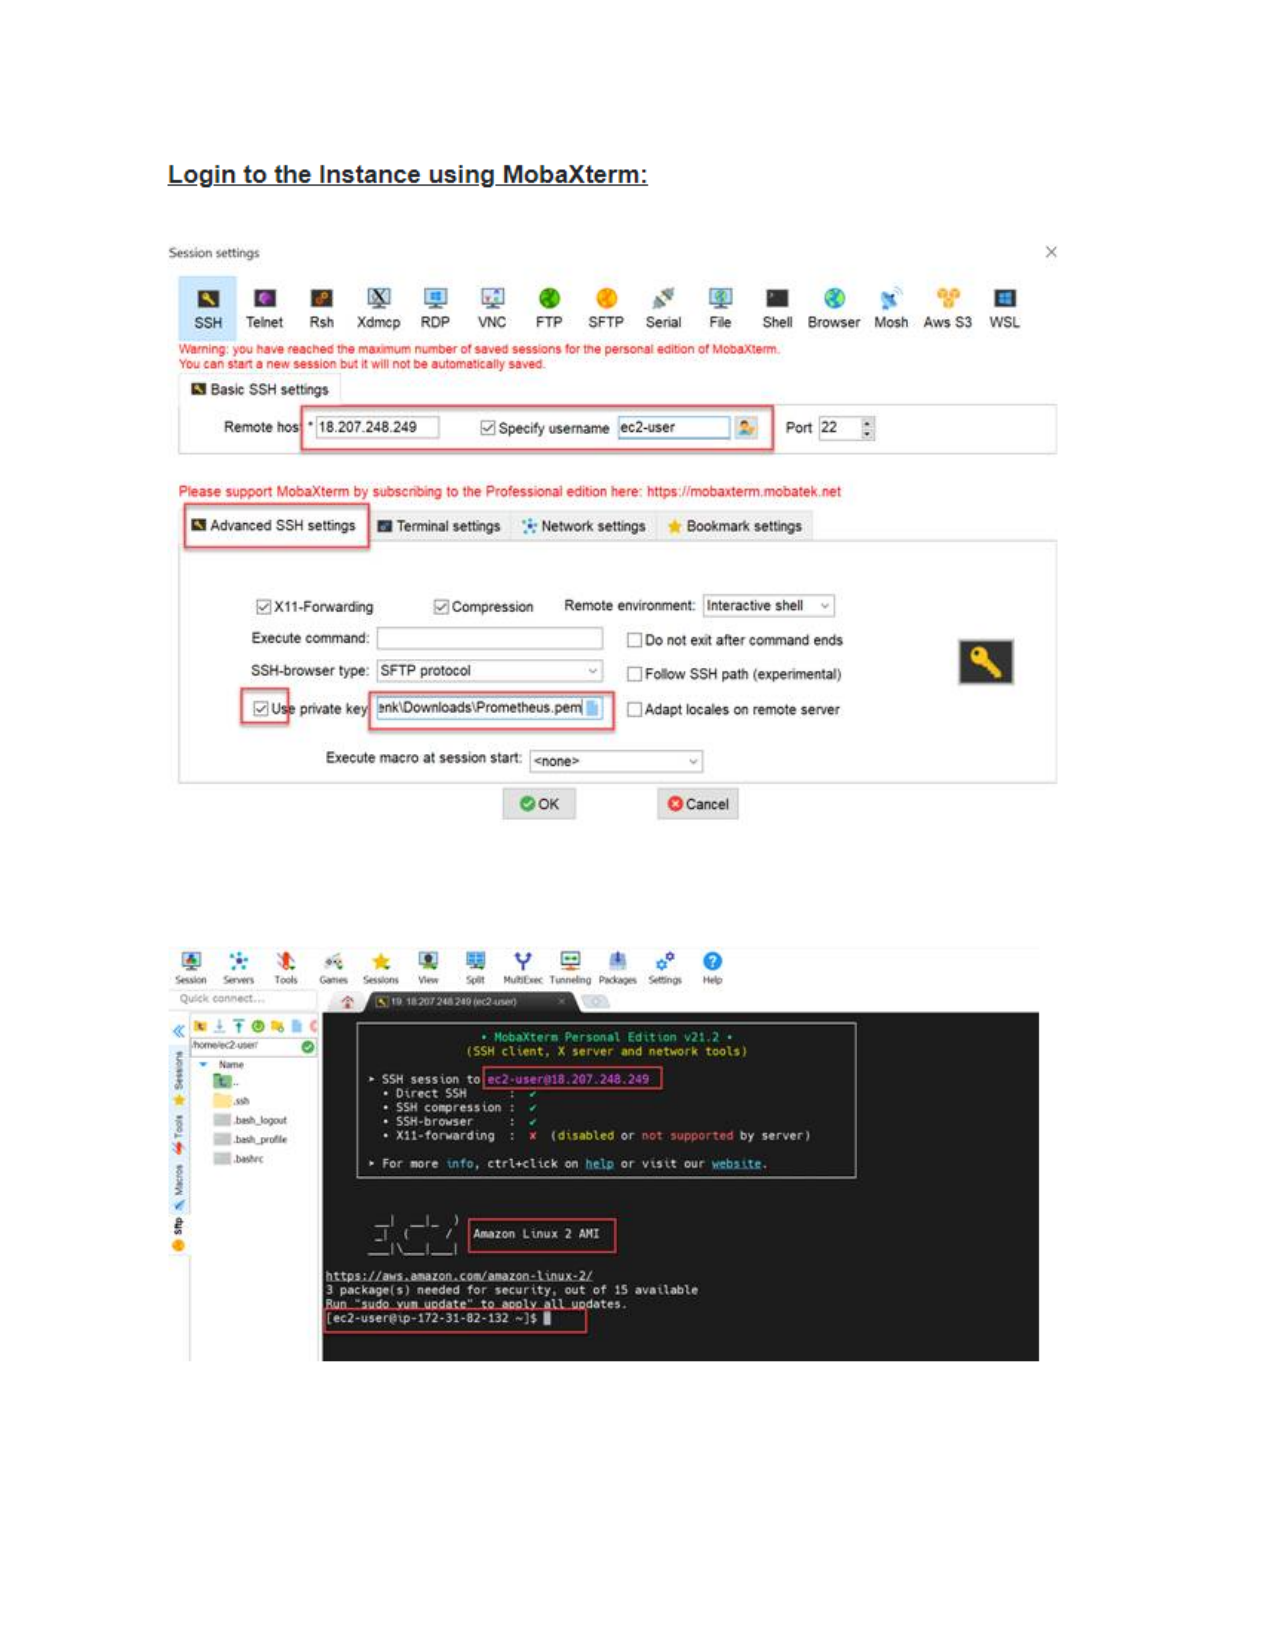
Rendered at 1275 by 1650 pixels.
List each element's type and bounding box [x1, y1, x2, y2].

picture [150, 925, 1125, 1386]
picture [150, 150, 1125, 848]
